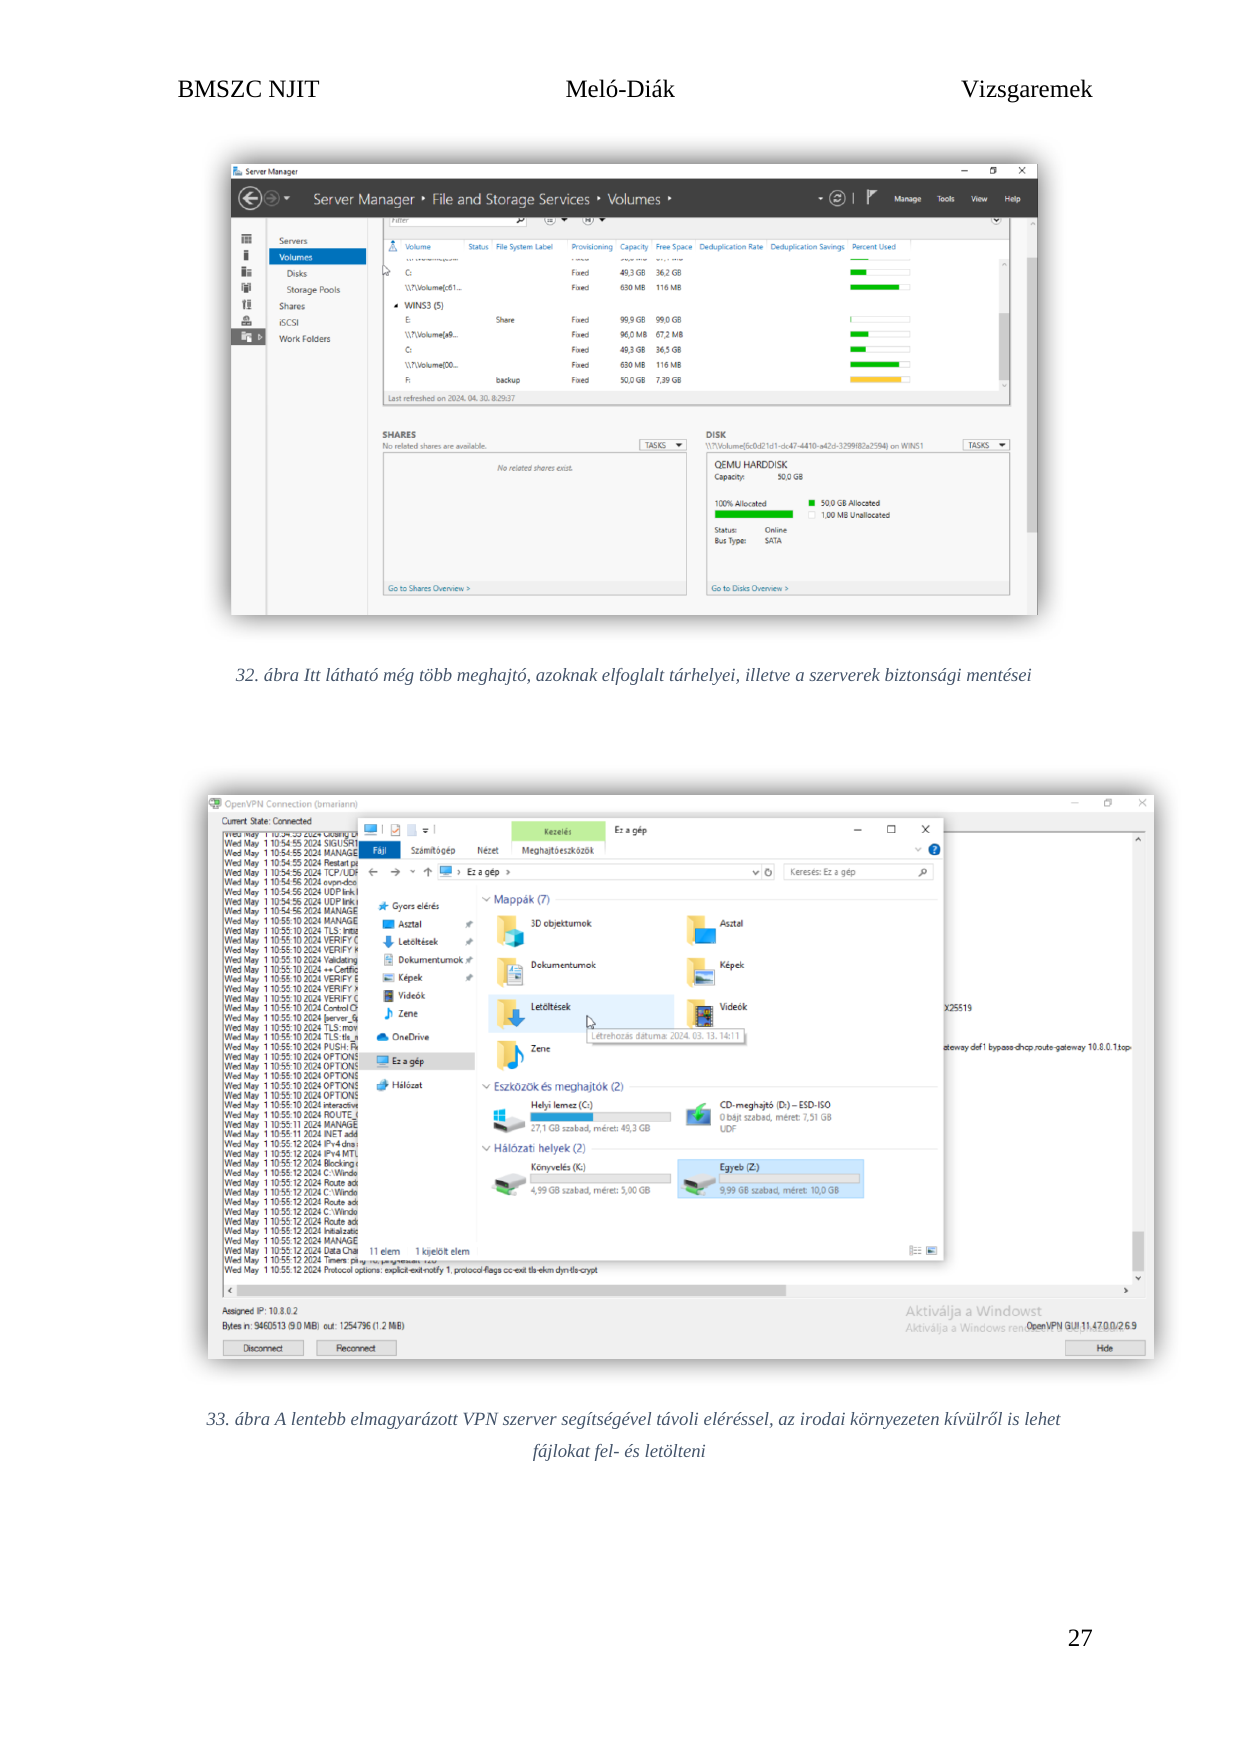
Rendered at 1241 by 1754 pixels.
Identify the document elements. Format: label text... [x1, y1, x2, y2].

text 33. ábra A lentebb elmagyarázott VPN szerver segítségével távoli eléréssel, az irodai környezeten kívülről is lehet fájlokat fel- és letölteni [148, 1408, 1093, 1462]
picture [231, 164, 1038, 615]
text 32. ábra Itt látható még több meghajtó, azoknak elfoglalt tárhelyei, illetve a szerverek biztonsági mentései [148, 664, 1093, 686]
picture [208, 795, 1154, 1359]
